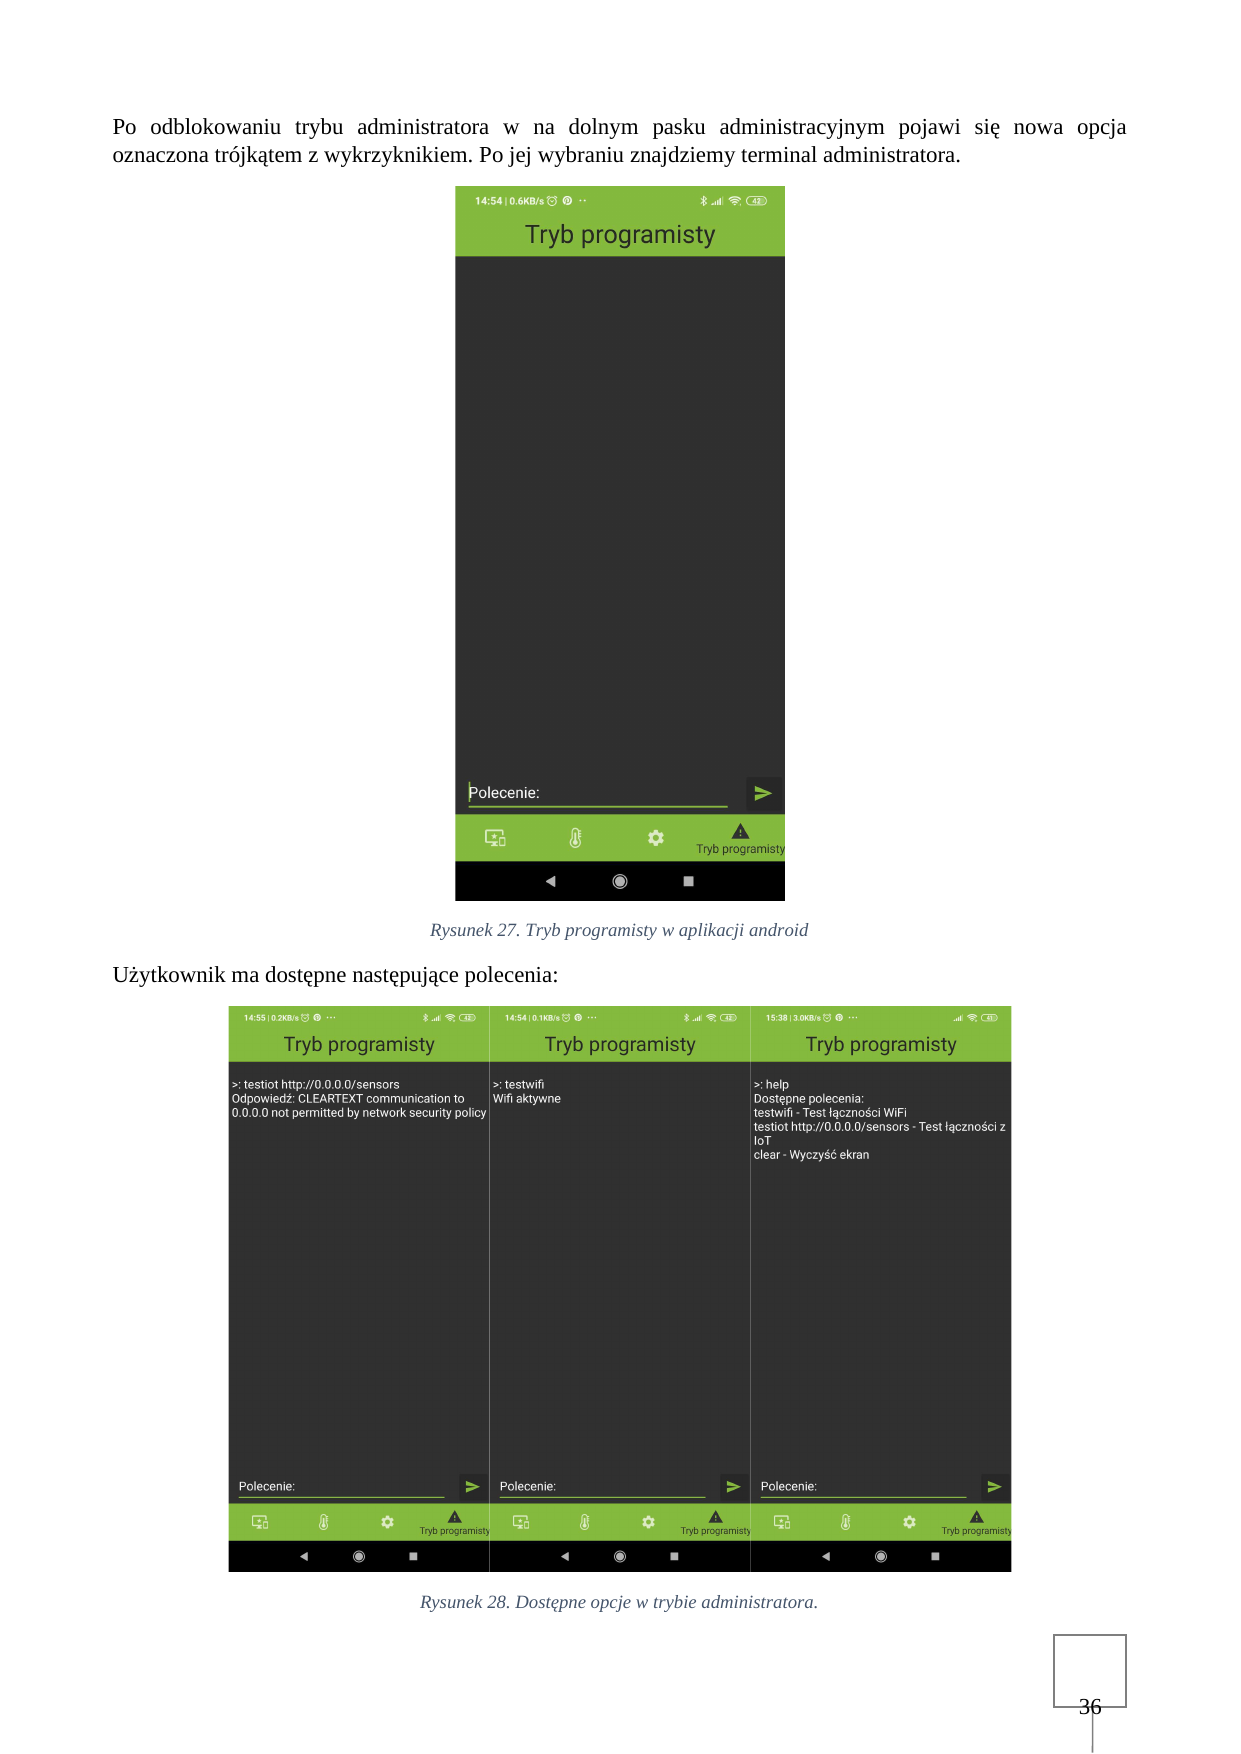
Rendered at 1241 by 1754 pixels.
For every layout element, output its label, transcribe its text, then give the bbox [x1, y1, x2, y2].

text Użytkownik ma dostępne następujące polecenia: [112, 962, 1128, 988]
picture [228, 1006, 1012, 1572]
text Rysunek 28. Dostępne opcje w trybie administratora. [112, 1591, 1128, 1612]
text Po odblokowaniu trybu administratora w na dolnym pasku administracyjnym pojawi się nowa opcja oznaczona trójkątem z wykrzyknikiem. Po jej wybraniu znajdziemy terminal administratora. [112, 113, 1128, 168]
text Rysunek 27. Tryb programisty w aplikacji android [112, 919, 1128, 941]
picture [455, 186, 785, 901]
